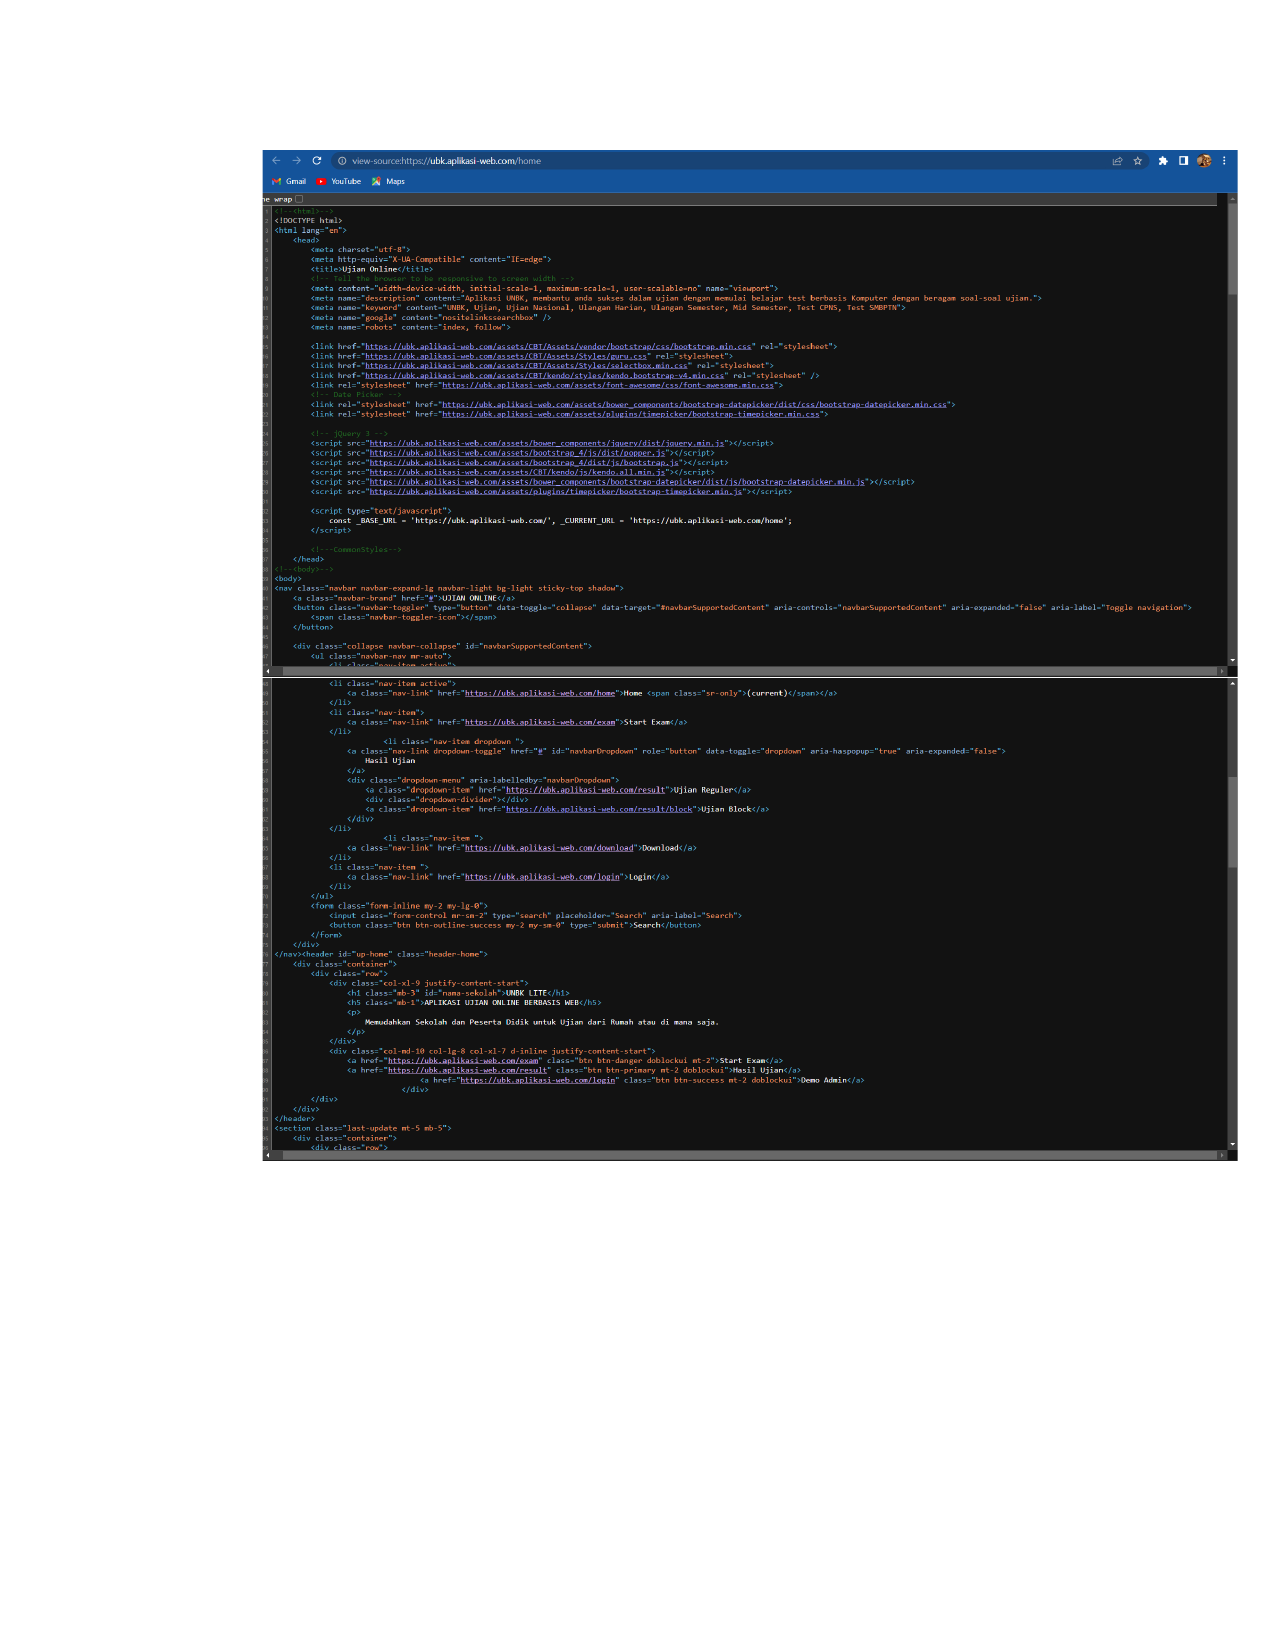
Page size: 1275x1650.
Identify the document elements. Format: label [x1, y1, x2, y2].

picture [262, 678, 1238, 1161]
picture [262, 150, 1238, 677]
